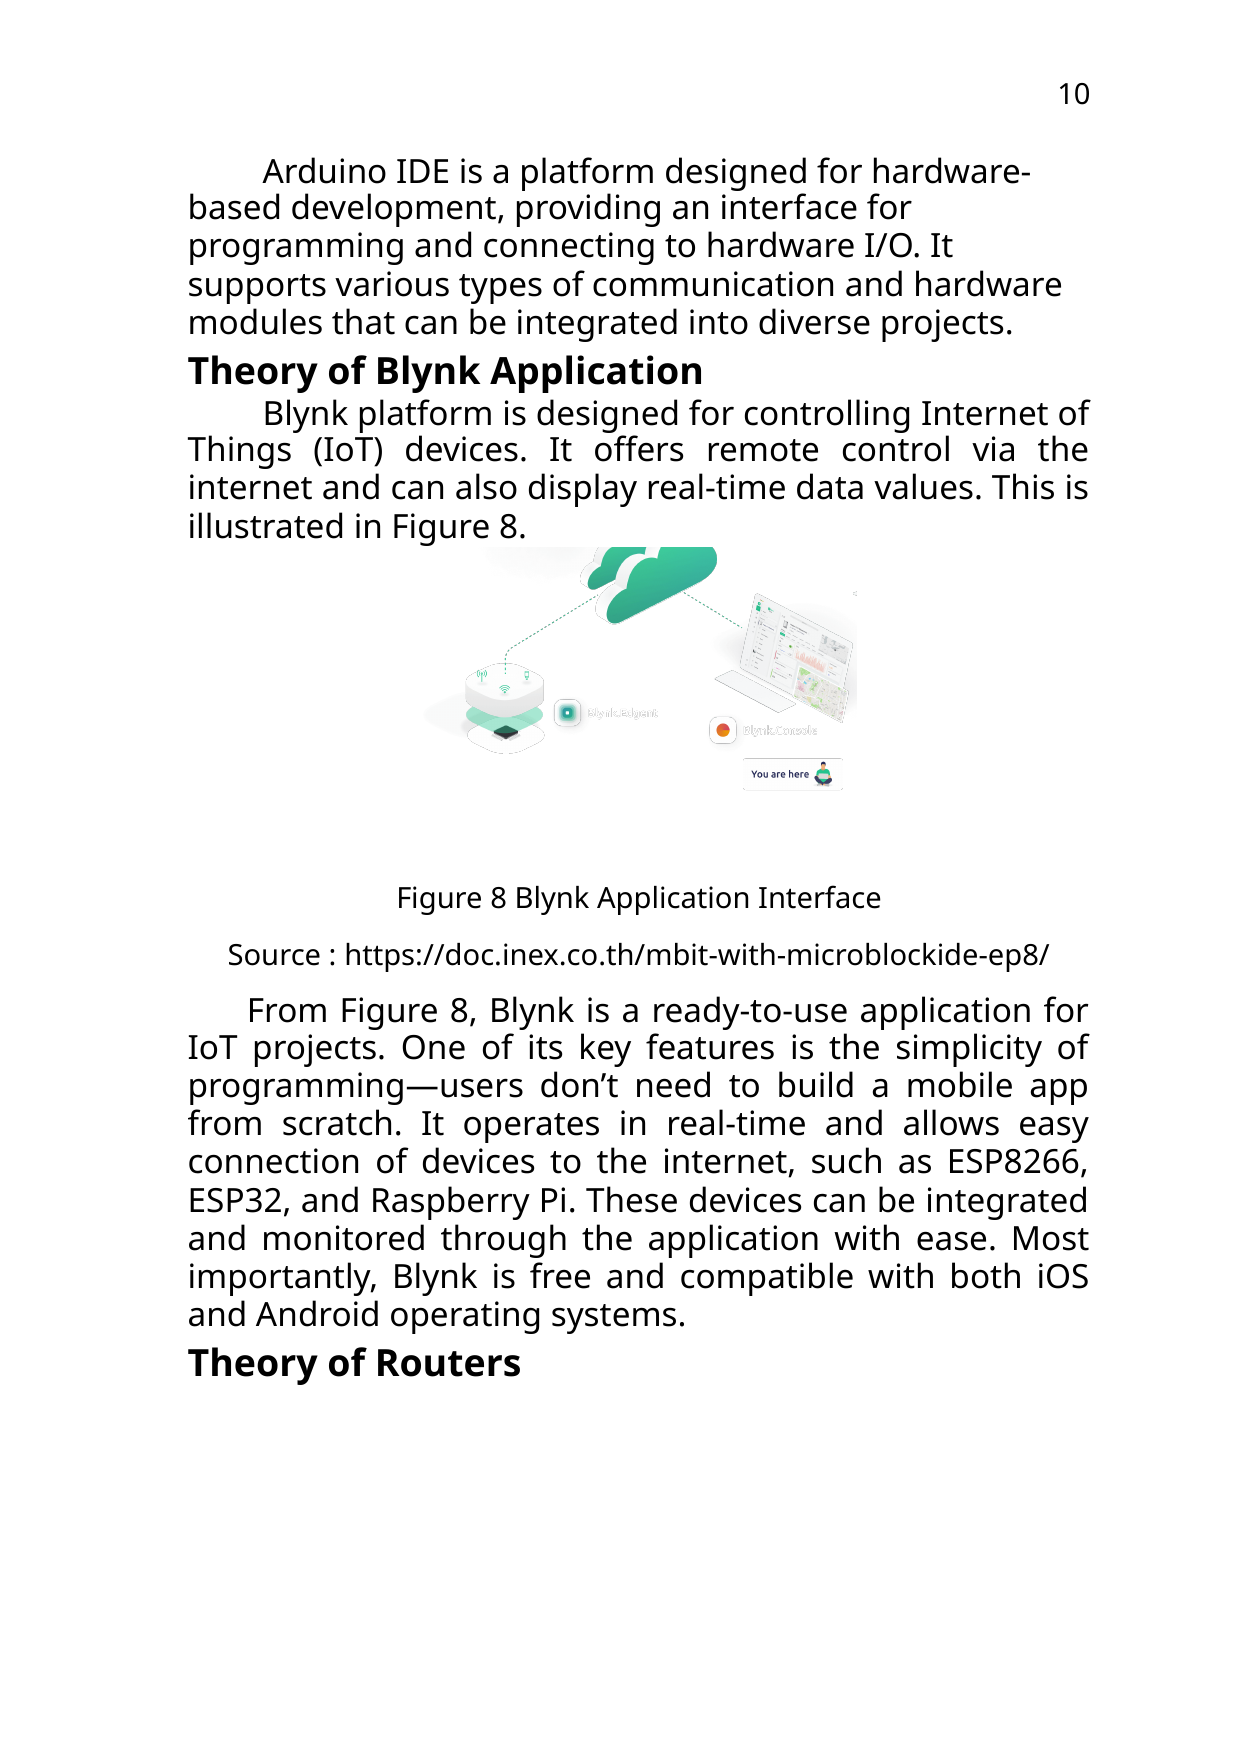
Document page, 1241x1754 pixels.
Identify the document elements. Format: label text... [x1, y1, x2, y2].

subtitle Theory of Routers [187, 1336, 1090, 1387]
text Blynk platform is designed for controlling Internet of Things (IoT) devices. It offers remote control via the internet and can also display real-time data values. This is illustrated in Figure 8. [187, 395, 1090, 548]
text Source : https://doc.inex.co.th/mbit-with-microblockide-ep8/ [187, 938, 1090, 972]
text Arduino IDE is a platform designed for hardware-based development, providing an interface for programming and connecting to hardware I/O. It supports various types of communication and hardware modules that can be integrated into diverse projects. [187, 153, 1090, 344]
subtitle Theory of Blynk Application [187, 344, 1090, 395]
picture [421, 547, 857, 812]
text From Figure 8, Blynk is a ready-to-use application for IoT projects. One of its key features is the simplicity of programming—users don’t need to build a mobile app from scratch. It operates in real-time and allows easy connection of devices to the internet, such as ESP8266, ESP32, and Raspberry Pi. These devices can be integrated and monitored through the application with ease. Most importantly, Blynk is free and compatible with both iOS and Android operating systems. [187, 992, 1090, 1336]
